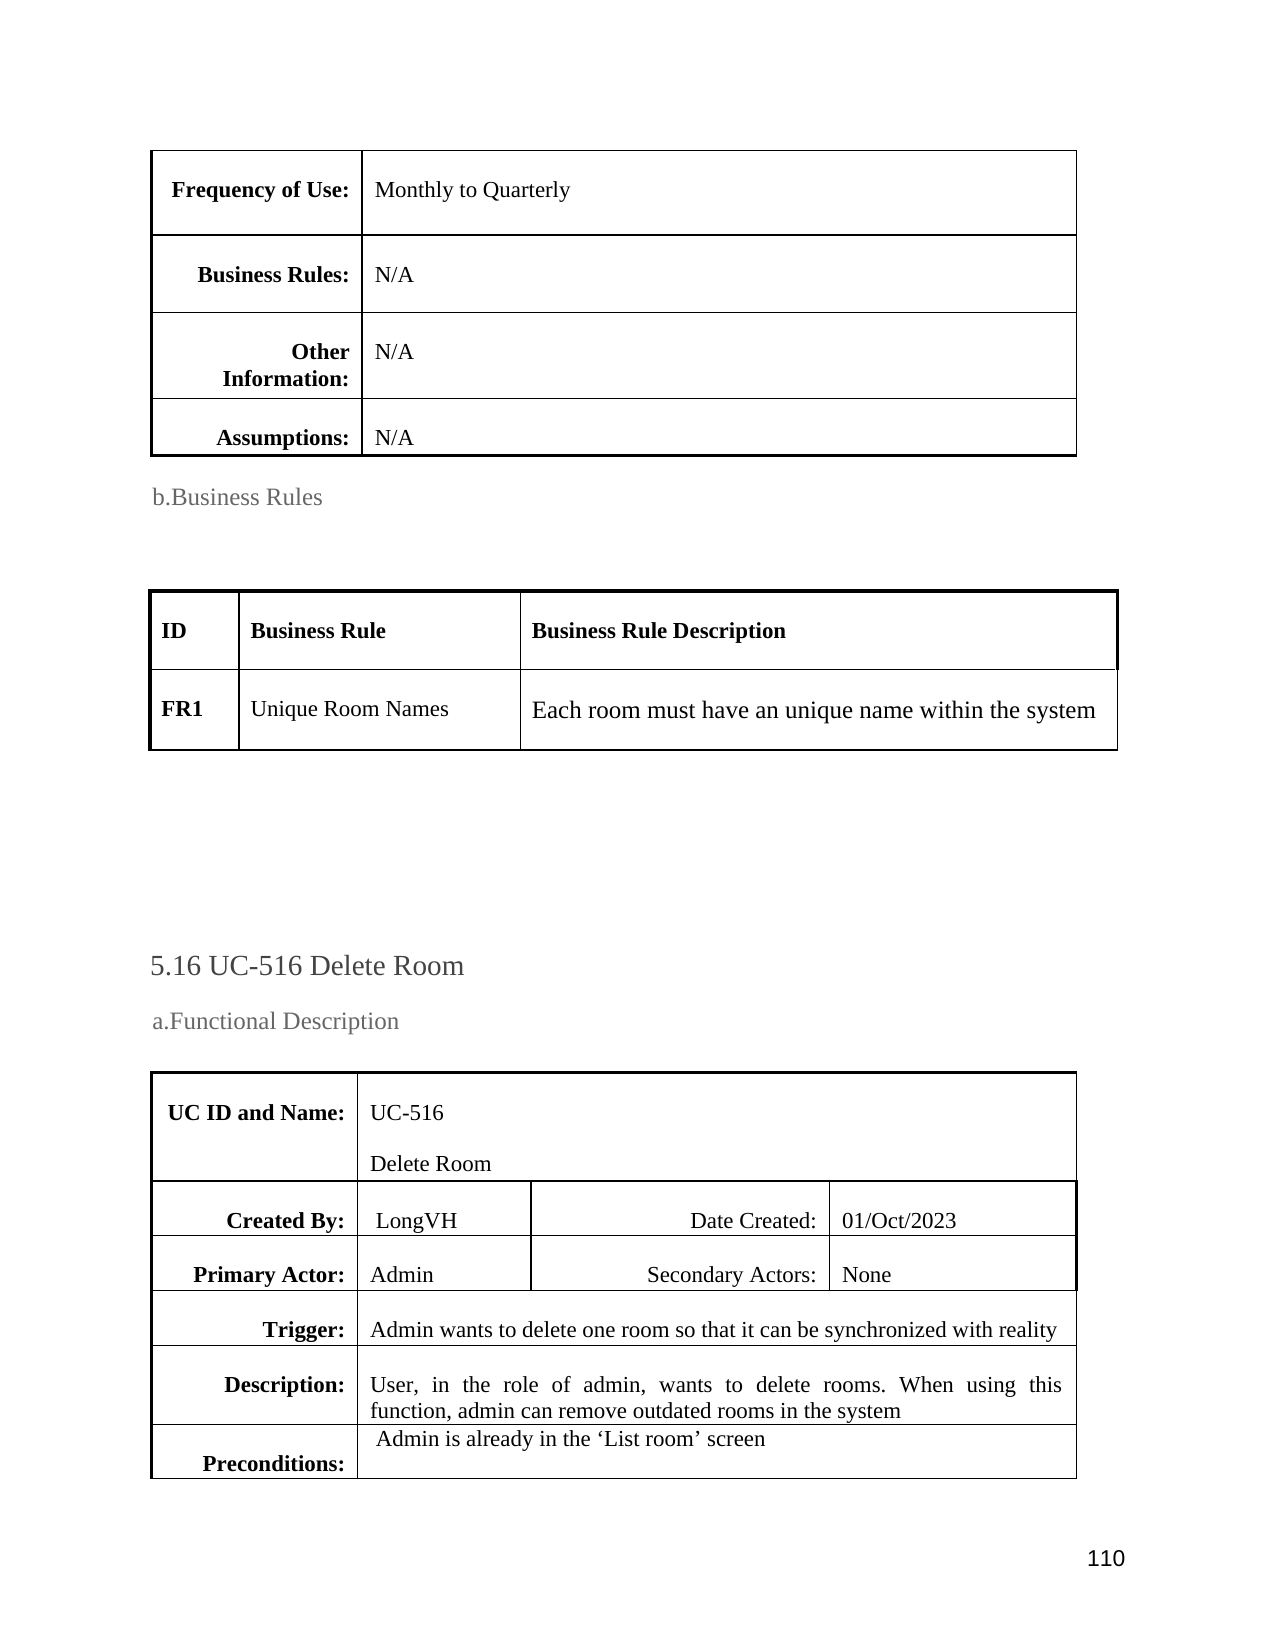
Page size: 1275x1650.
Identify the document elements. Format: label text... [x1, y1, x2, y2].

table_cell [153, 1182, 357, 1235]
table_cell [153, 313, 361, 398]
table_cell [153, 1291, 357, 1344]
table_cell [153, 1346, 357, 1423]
subtitle b.Business Rules [152, 482, 1125, 511]
subtitle a.Functional Description [152, 1006, 1125, 1035]
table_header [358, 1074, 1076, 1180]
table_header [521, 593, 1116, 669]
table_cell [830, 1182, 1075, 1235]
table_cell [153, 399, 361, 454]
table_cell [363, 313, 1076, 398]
subtitle 5.16 UC-516 Delete Room [150, 948, 1125, 981]
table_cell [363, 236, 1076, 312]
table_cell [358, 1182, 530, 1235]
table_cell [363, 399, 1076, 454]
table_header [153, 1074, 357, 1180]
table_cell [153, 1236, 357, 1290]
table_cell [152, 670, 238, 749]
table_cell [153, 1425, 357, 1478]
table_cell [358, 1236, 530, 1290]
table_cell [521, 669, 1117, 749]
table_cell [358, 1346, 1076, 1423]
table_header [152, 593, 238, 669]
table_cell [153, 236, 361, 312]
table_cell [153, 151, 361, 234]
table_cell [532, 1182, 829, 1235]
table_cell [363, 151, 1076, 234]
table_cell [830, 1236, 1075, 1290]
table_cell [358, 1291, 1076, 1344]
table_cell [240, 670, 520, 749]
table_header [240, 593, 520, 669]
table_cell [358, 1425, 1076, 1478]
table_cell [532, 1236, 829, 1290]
